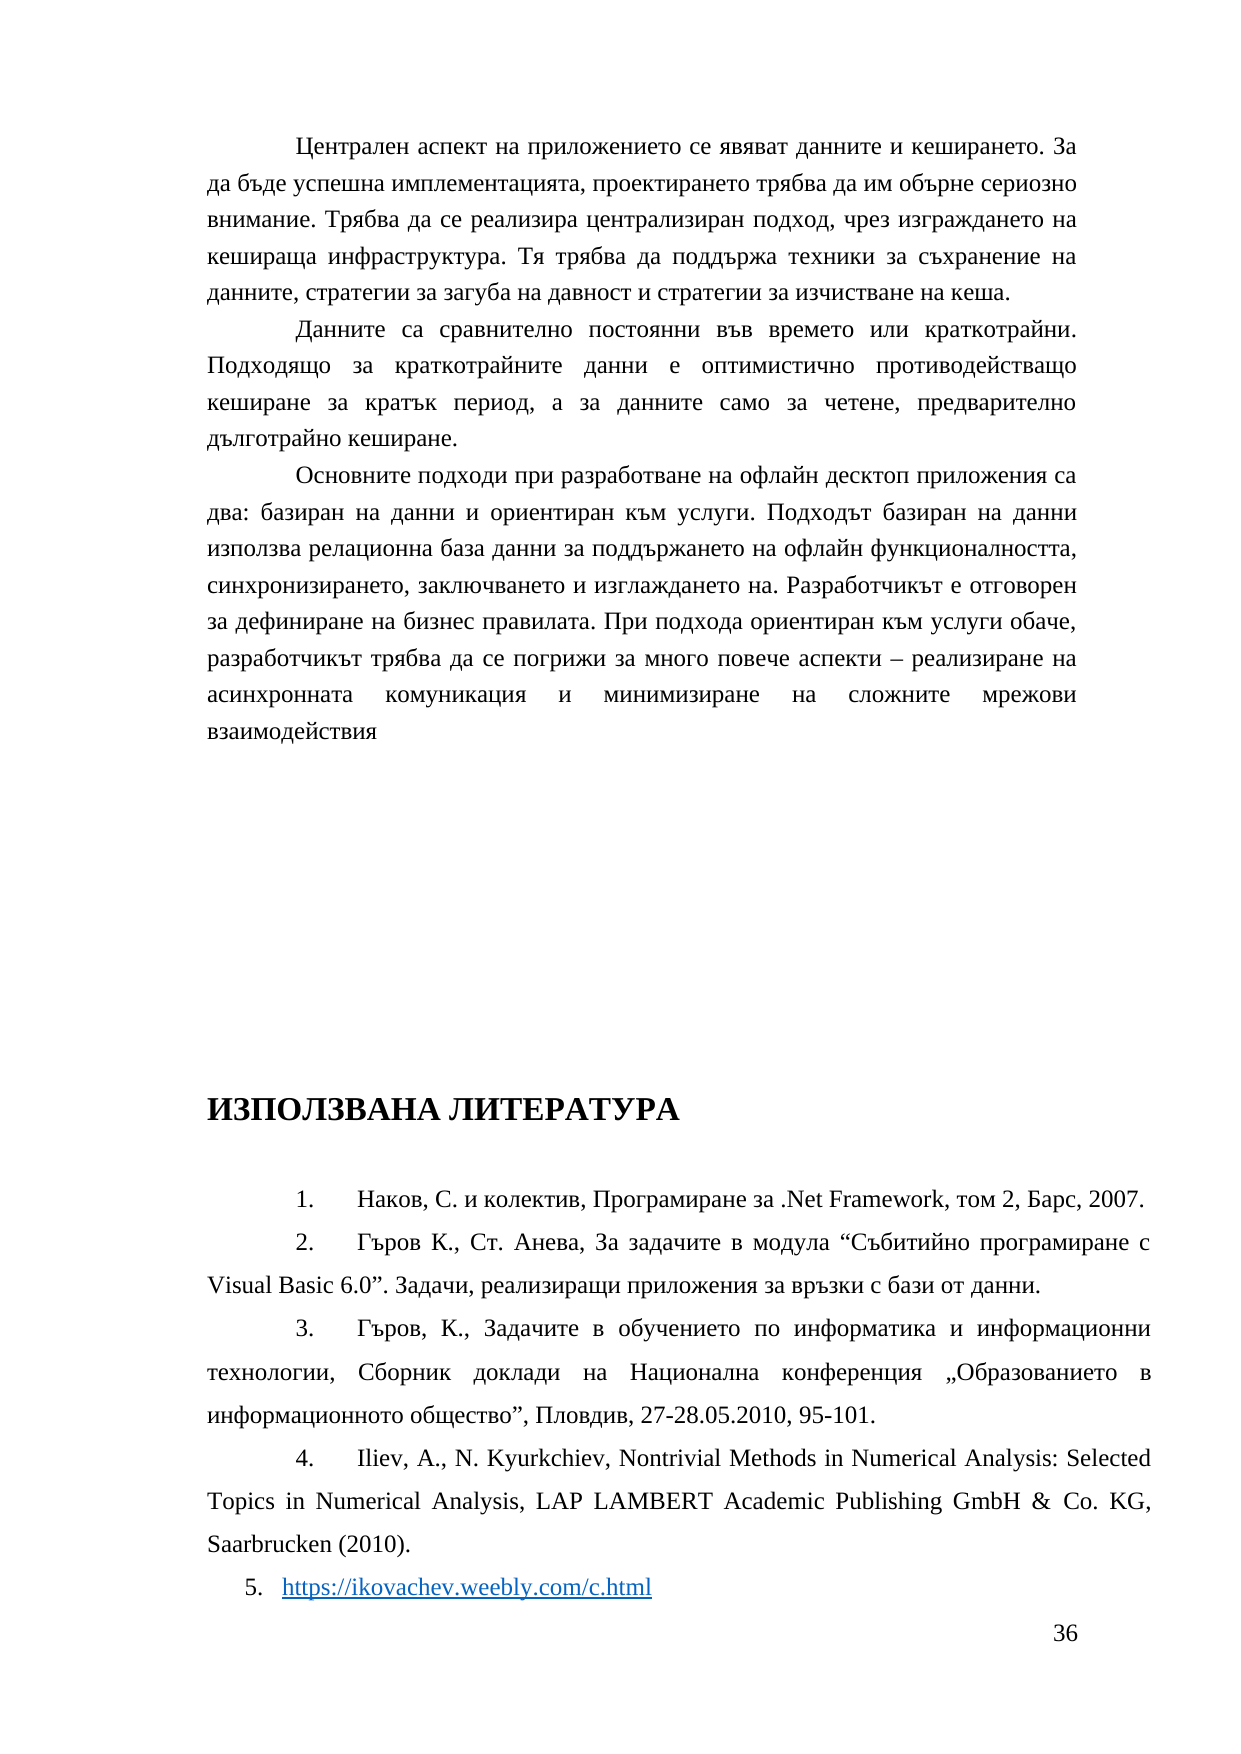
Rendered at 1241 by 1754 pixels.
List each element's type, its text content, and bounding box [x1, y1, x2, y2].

list Гъров К., Ст. Анева, За задачите в модула “Събитийно програмиране с Visual Basic 6.0”. Задачи, реализиращи приложения за връзки с бази от данни. [207, 1227, 1152, 1299]
list Наков, С. и колектив, Програмиране за .Net Framework, том 2, Барс, 2007. [207, 1184, 1152, 1213]
subtitle ИЗПОЛЗВАНА ЛИТЕРАТУРА [207, 1089, 1152, 1128]
list https://ikovachev.weebly.com/c.html [244, 1572, 1152, 1601]
text Данните са сравнително постоянни във времето или краткотрайни. Подходящо за краткотрайните данни е оптимистично противодействащо кеширане за кратък период, а за данните само за четене, предварително дълготрайно кеширане. [207, 314, 1077, 452]
list Iliev, A., N. Kyurkchiev, Nontrivial Methods in Numerical Analysis: Selected Topics in Numerical Analysis, LAP LAMBERT Academic Publishing GmbH & Co. KG, Saarbrucken (2010). [207, 1443, 1152, 1558]
list Гъров, К., Задачите в обучението по информатика и информационни технологии, Сборник доклади на Национална конференция „Образованието в информационното общество”, Пловдив, 27-28.05.2010, 95-101. [207, 1313, 1152, 1428]
text Централен аспект на приложението се явяват данните и кеширането. За да бъде успешна имплементацията, проектирането трябва да им обърне сериозно внимание. Трябва да се реализира централизиран подход, чрез изграждането на кешираща инфраструктура. Тя трябва да поддържа техники за съхранение на данните, стратегии за загуба на давност и стратегии за изчистване на кеша. [207, 131, 1077, 306]
text Основните подходи при разработване на офлайн десктоп приложения са два: базиран на данни и ориентиран към услуги. Подходът базиран на данни използва релационна база данни за поддържането на офлайн функционалността, синхронизирането, заключването и изглаждането на. Разработчикът е отговорен за дефиниране на бизнес правилата. При подхода ориентиран към услуги обаче, разработчикът трябва да се погрижи за много повече аспекти – реализиране на асинхронната комуникация и минимизиране на сложните мрежови взаимодействия [207, 461, 1077, 744]
